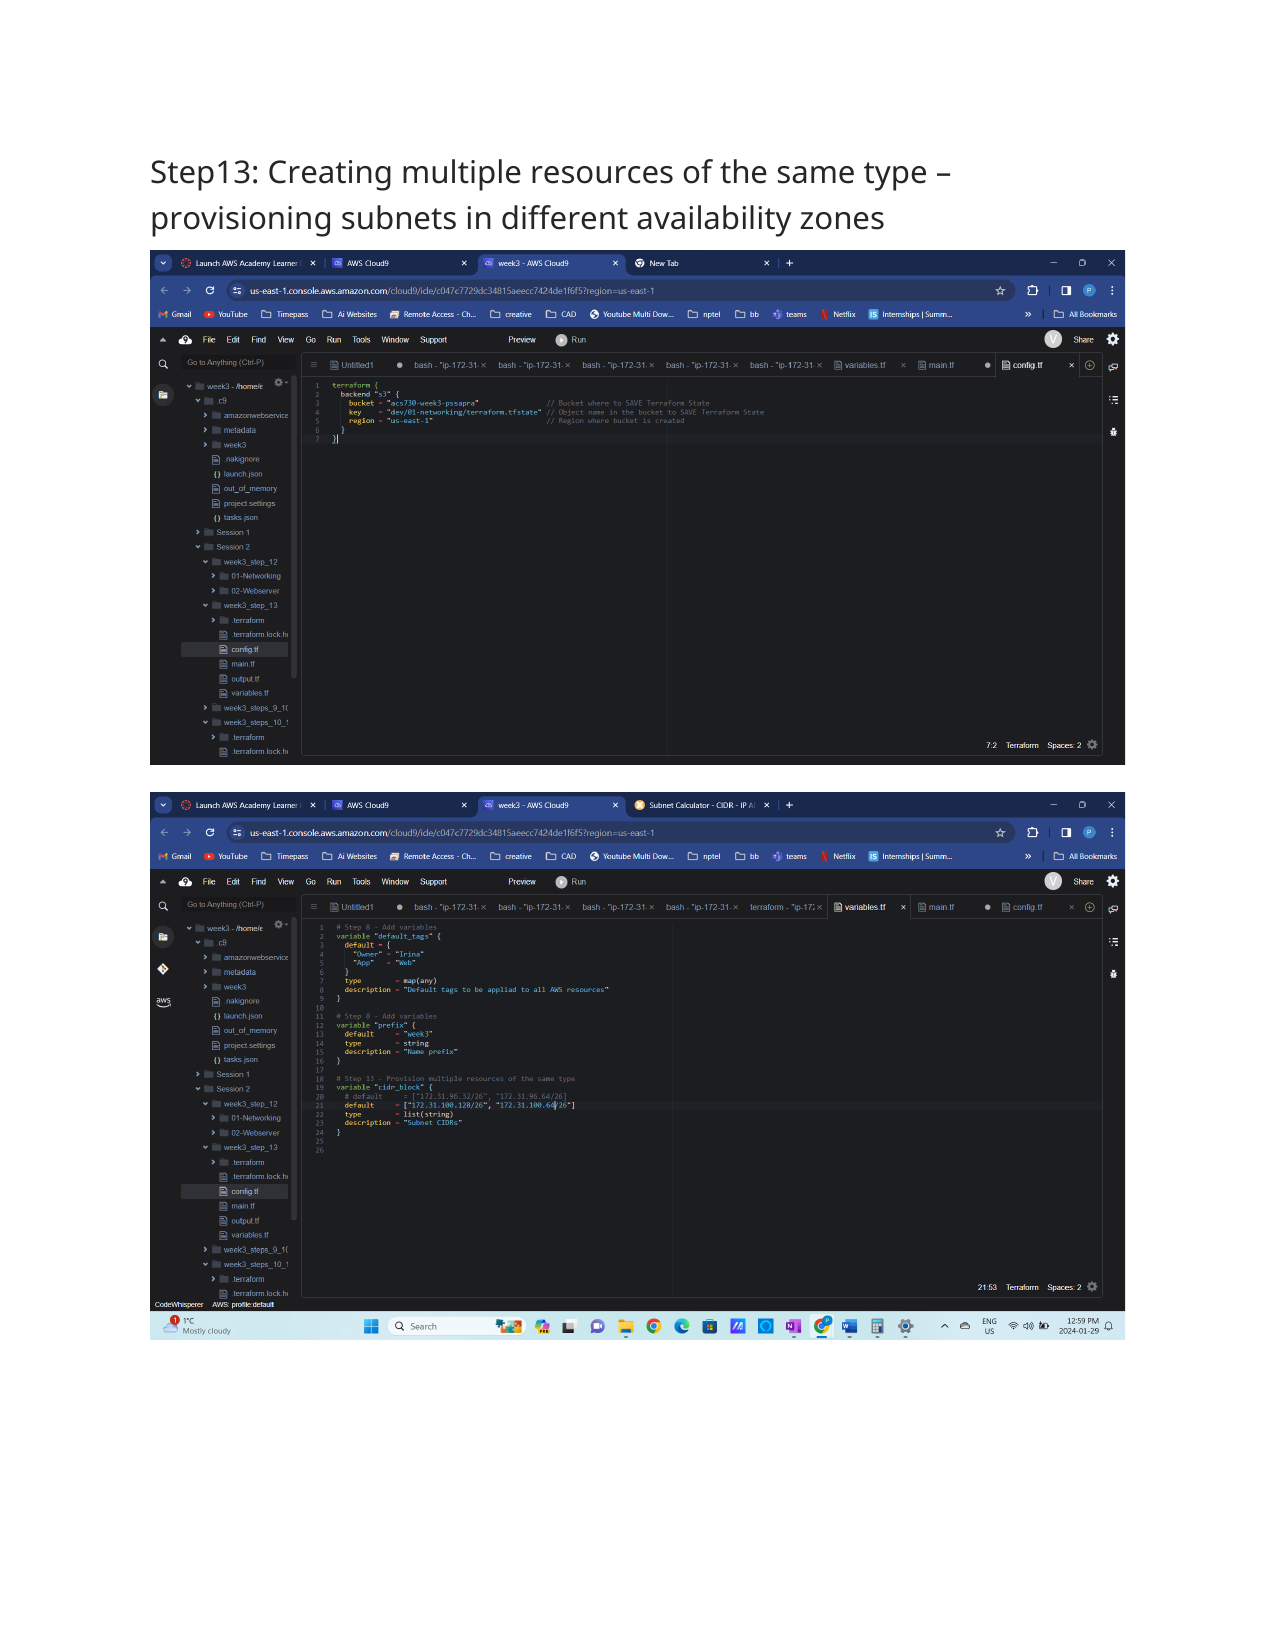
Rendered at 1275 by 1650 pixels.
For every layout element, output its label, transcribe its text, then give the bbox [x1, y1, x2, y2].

picture [150, 250, 1125, 765]
subtitle Step13: Creating multiple resources of the same type – provisioning subnets in different availability zones [150, 150, 1125, 238]
picture [150, 792, 1125, 1340]
